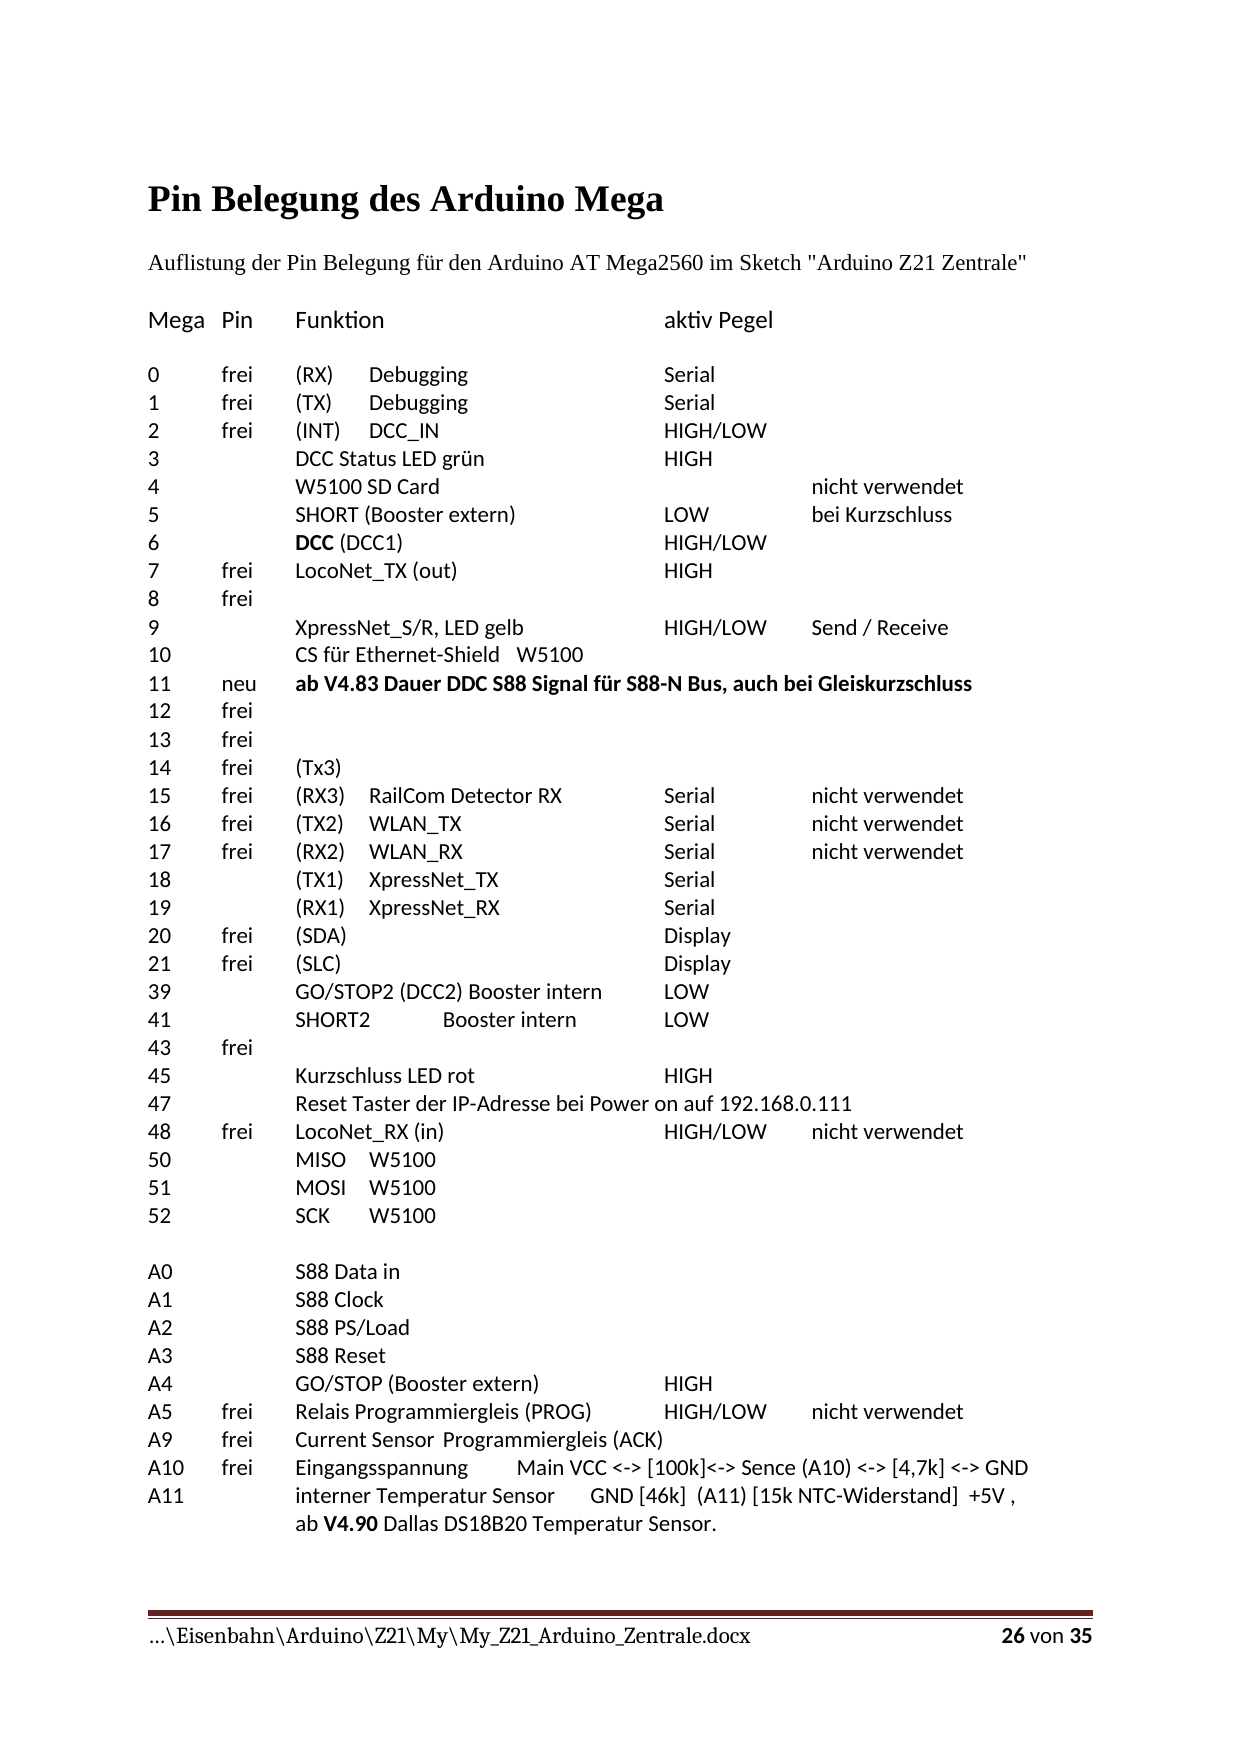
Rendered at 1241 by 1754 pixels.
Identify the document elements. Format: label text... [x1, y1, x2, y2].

text 6 DCC (DCC1) HIGH/LOW [148, 528, 1093, 557]
text 8 frei [148, 584, 1093, 613]
text 19 (RX1) XpressNet_RX Serial [148, 893, 1093, 921]
text A9 frei Current Sensor Programmiergleis (ACK) [148, 1425, 1093, 1453]
text 52 SCK W5100 [148, 1201, 1093, 1229]
text A10 frei Eingangsspannung Main VCC <-> [100k]<-> Sence (A10) <-> [4,7k] <-> GND [148, 1453, 1093, 1481]
text 0 frei (RX) Debugging Serial [148, 360, 1093, 388]
text 18 (TX1) XpressNet_TX Serial [148, 865, 1093, 893]
text Auflistung der Pin Belegung für den Arduino AT Mega2560 im Sketch "Arduino Z21 Zentrale" [148, 249, 1093, 275]
text 3 DCC Status LED grün HIGH [148, 444, 1093, 472]
text 5 SHORT (Booster extern) LOW bei Kurzschluss [148, 501, 1093, 528]
text A3 S88 Reset [148, 1341, 1093, 1369]
text 12 frei [148, 697, 1093, 725]
text 45 Kurzschluss LED rot HIGH [148, 1061, 1093, 1089]
text A0 S88 Data in [148, 1257, 1093, 1285]
text 9 XpressNet_S/R, LED gelb HIGH/LOW Send / Receive [148, 613, 1093, 641]
text Mega Pin Funktion aktiv Pegel [148, 304, 1093, 335]
text A2 S88 PS/Load [148, 1313, 1093, 1341]
text 51 MOSI W5100 [148, 1173, 1093, 1201]
text 11 neu ab V4.83 Dauer DDC S88 Signal für S88-N Bus, auch bei Gleiskurzschluss [148, 669, 1093, 697]
text 16 frei (TX2) WLAN_TX Serial nicht verwendet [148, 809, 1093, 837]
text 10 CS für Ethernet-Shield W5100 [148, 641, 1093, 669]
text 1 frei (TX) Debugging Serial [148, 388, 1093, 416]
text 48 frei LocoNet_RX (in) HIGH/LOW nicht verwendet [148, 1117, 1093, 1145]
text 14 frei (Tx3) [148, 753, 1093, 781]
text 4 W5100 SD Card nicht verwendet [148, 472, 1093, 501]
text 15 frei (RX3) RailCom Detector RX Serial nicht verwendet [148, 781, 1093, 809]
text 39 GO/STOP2 (DCC2) Booster intern LOW [148, 977, 1093, 1005]
text A1 S88 Clock [148, 1285, 1093, 1313]
text 21 frei (SLC) Display [148, 949, 1093, 977]
text 7 frei LocoNet_TX (out) HIGH [148, 557, 1093, 584]
text A11 interner Temperatur Sensor GND [46k] (A11) [15k NTC-Widerstand] +5V , ab V4.90 Dallas DS18B20 Temperatur Sensor. [148, 1481, 1093, 1537]
text A5 frei Relais Programmiergleis (PROG) HIGH/LOW nicht verwendet [148, 1397, 1093, 1425]
text 13 frei [148, 725, 1093, 753]
text A4 GO/STOP (Booster extern) HIGH [148, 1369, 1093, 1397]
text 2 frei (INT) DCC_IN HIGH/LOW [148, 416, 1093, 444]
subtitle Pin Belegung des Arduino Mega [148, 177, 1093, 220]
text 20 frei (SDA) Display [148, 921, 1093, 949]
text 17 frei (RX2) WLAN_RX Serial nicht verwendet [148, 837, 1093, 865]
text 43 frei [148, 1033, 1093, 1061]
text 41 SHORT2 Booster intern LOW [148, 1005, 1093, 1033]
text 47 Reset Taster der IP-Adresse bei Power on auf 192.168.0.111 [148, 1089, 1093, 1117]
text 50 MISO W5100 [148, 1145, 1093, 1173]
